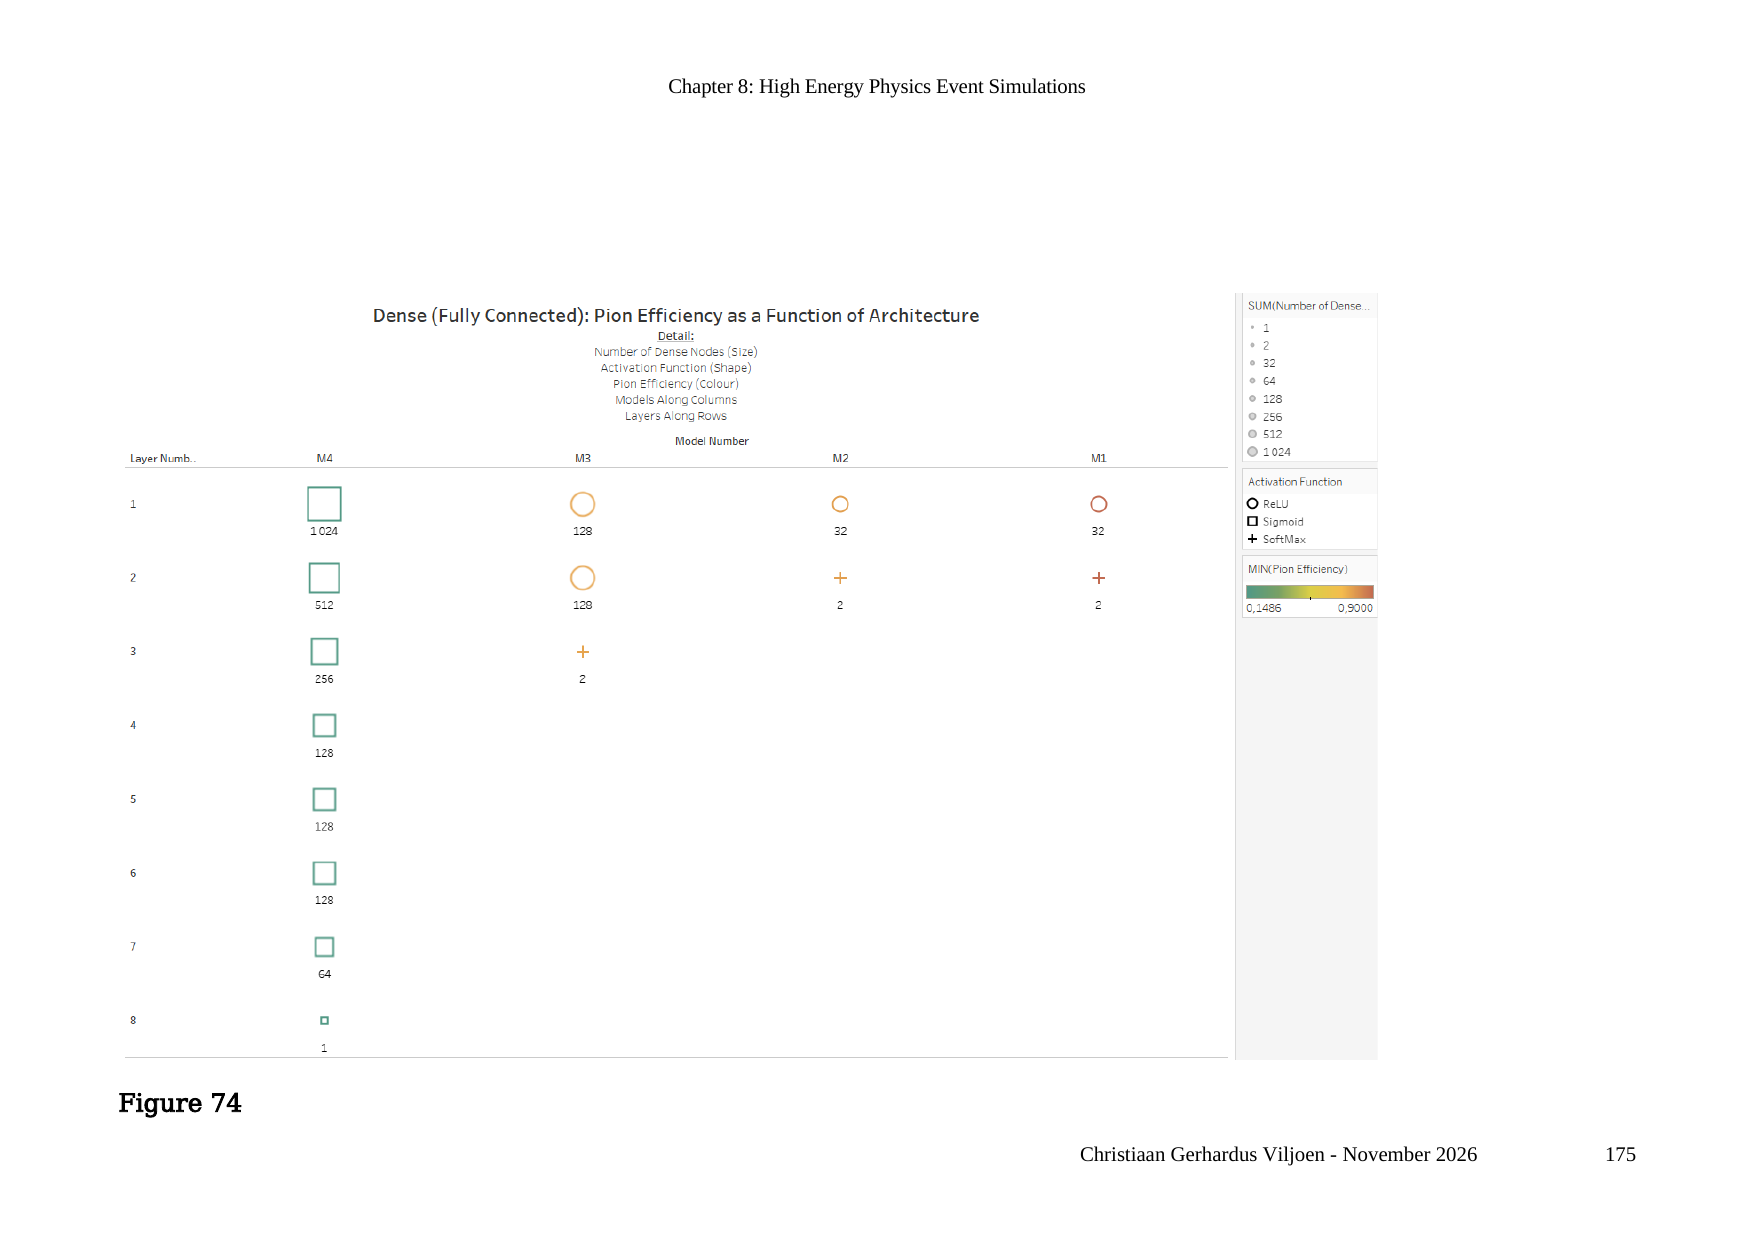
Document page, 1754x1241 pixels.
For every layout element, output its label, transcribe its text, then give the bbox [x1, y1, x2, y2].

picture [118, 293, 1378, 1060]
text Figure 74 [118, 1087, 1636, 1117]
